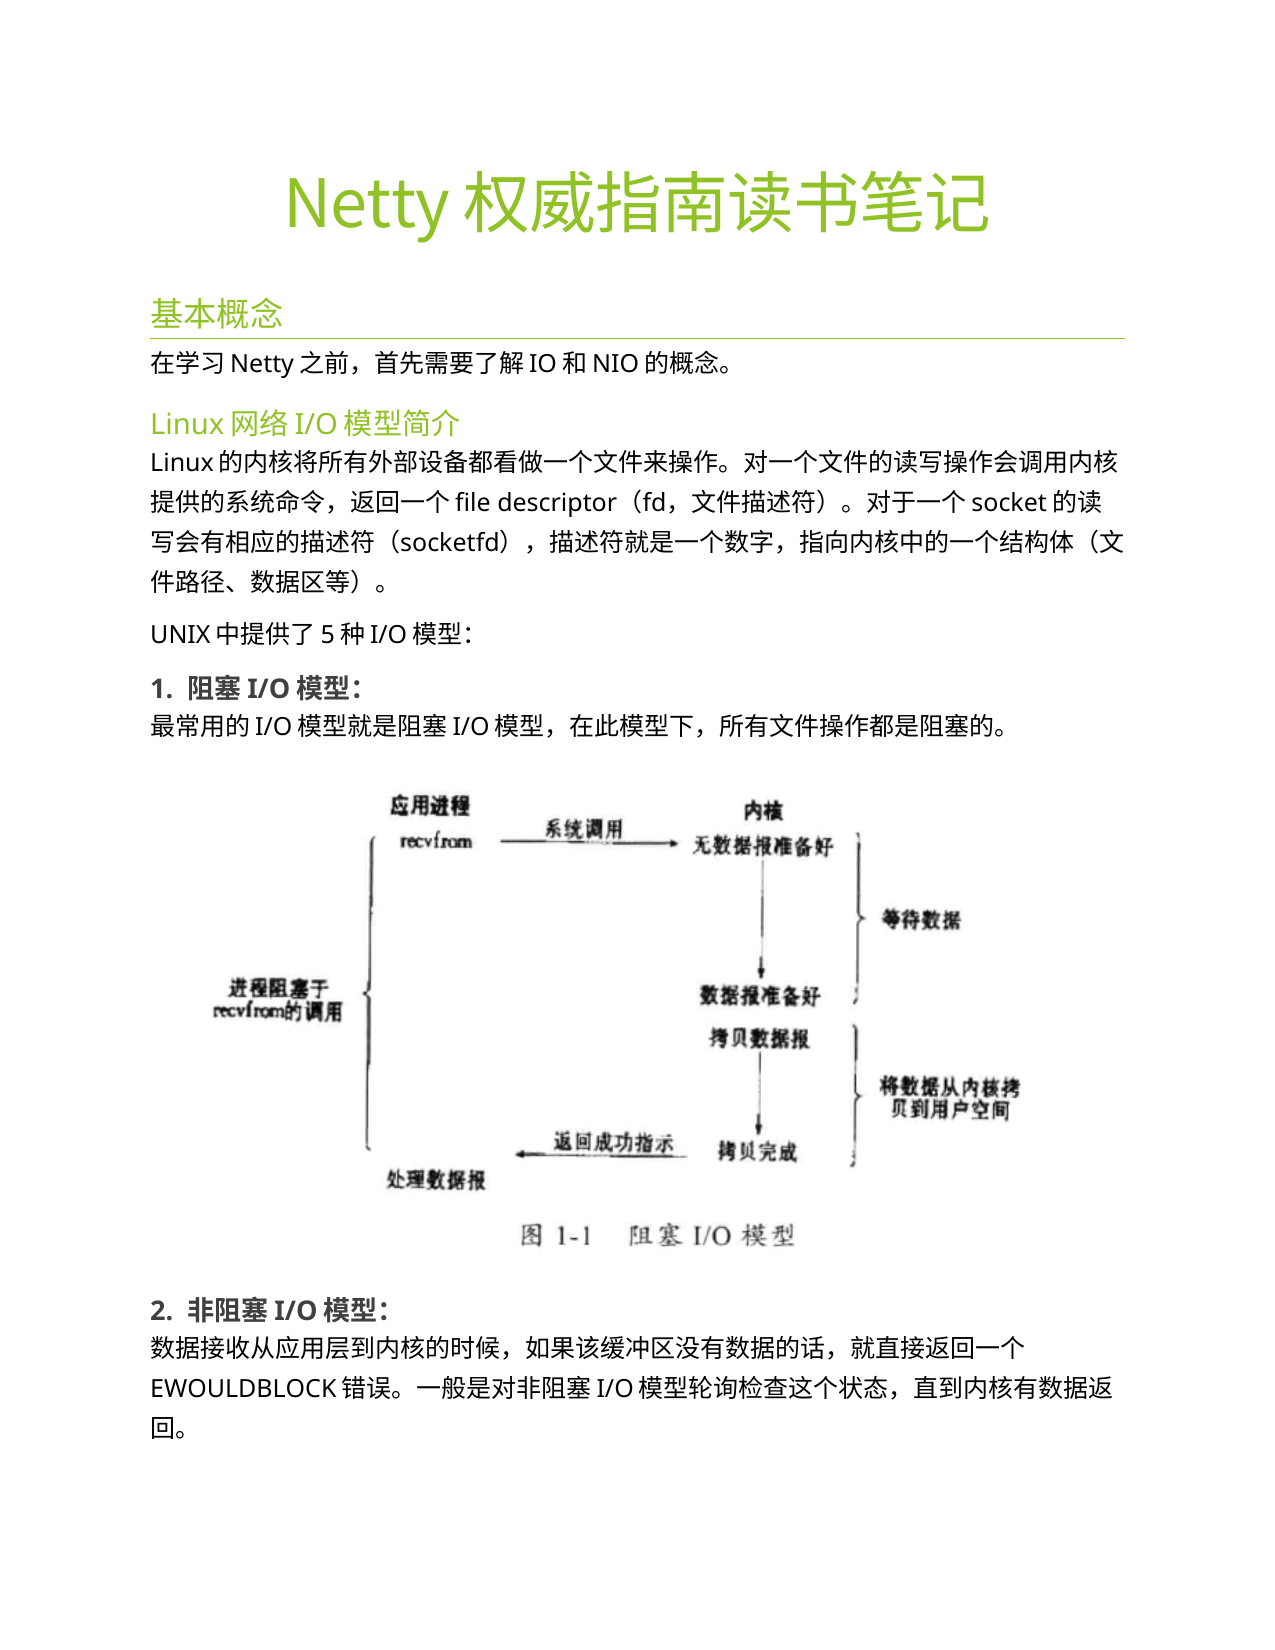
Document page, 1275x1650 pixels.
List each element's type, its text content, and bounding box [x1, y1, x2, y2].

subtitle 阻塞I/O模型： [150, 667, 1125, 706]
subtitle Linux网络I/O模型简介 [150, 400, 1125, 443]
subtitle 基本概念 [150, 288, 1125, 338]
text UNIX中提供了5种I/O模型： [150, 614, 1125, 651]
text 数据接收从应用层到内核的时候，如果该缓冲区没有数据的话，就直接返回一个EWOULDBLOCK错误。一般是对非阻塞I/O模型轮询检查这个状态，直到内核有数据返回。 [150, 1328, 1125, 1444]
title Netty权威指南读书笔记 [150, 150, 1125, 247]
picture [150, 758, 1125, 1274]
text 在学习Netty之前，首先需要了解IO和NIO的概念。 [150, 344, 1125, 380]
text 最常用的I/O模型就是阻塞I/O模型，在此模型下，所有文件操作都是阻塞的。 [150, 706, 1125, 742]
text Linux的内核将所有外部设备都看做一个文件来操作。对一个文件的读写操作会调用内核提供的系统命令，返回一个file descriptor（fd，文件描述符）。对于一个socket的读写会有相应的描述符（socketfd），描述符就是一个数字，指向内核中的一个结构体（文件路径、数据区等）。 [150, 443, 1125, 598]
subtitle 非阻塞I/O模型： [150, 1289, 1125, 1328]
